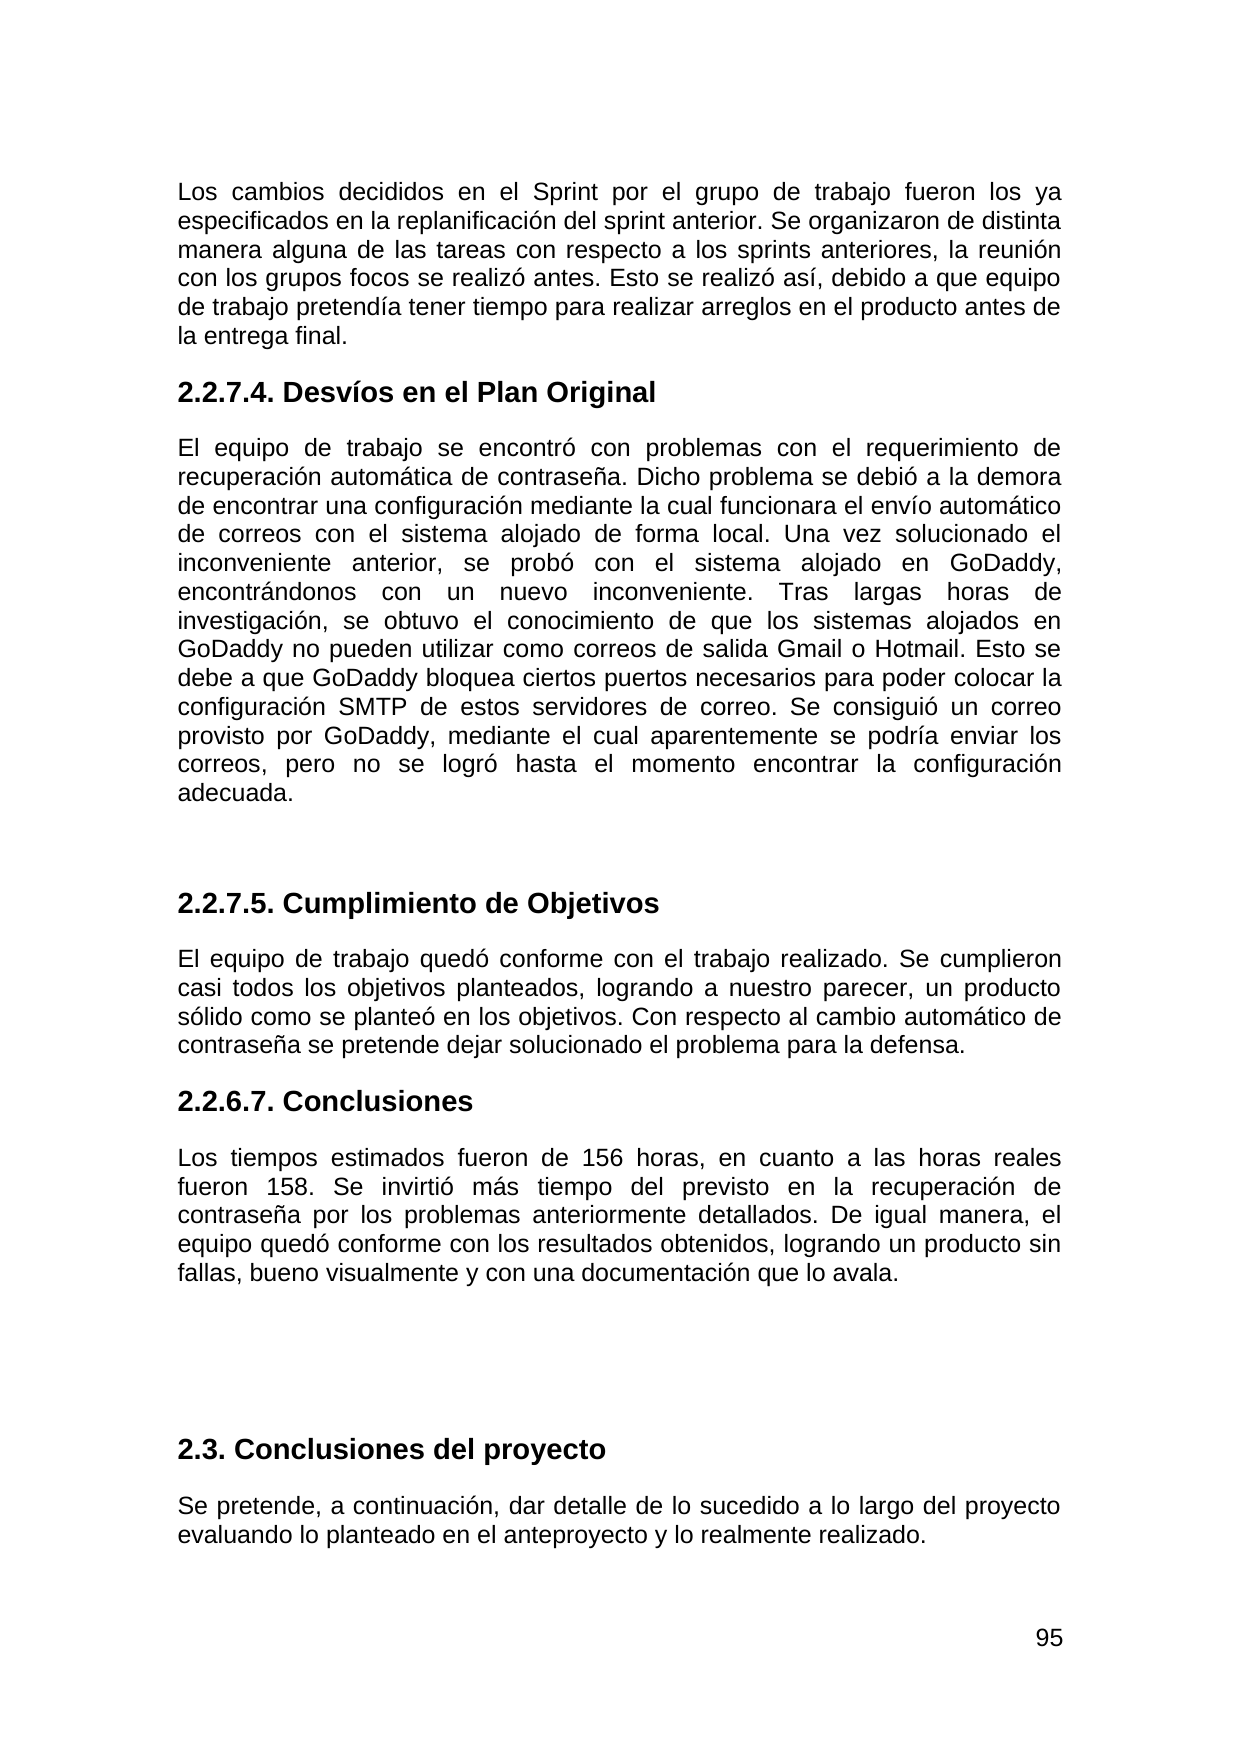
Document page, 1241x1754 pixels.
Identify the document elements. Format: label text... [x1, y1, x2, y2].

text El equipo de trabajo quedó conforme con el trabajo realizado. Se cumplieron casi todos los objetivos planteados, logrando a nuestro parecer, un producto sólido como se planteó en los objetivos. Con respecto al cambio automático de contraseña se pretende dejar solucionado el problema para la defensa. [177, 944, 1063, 1059]
text 2.2.7.4. Desvíos en el Plan Original [177, 375, 1063, 408]
text Los cambios decididos en el Sprint por el grupo de trabajo fueron los ya especificados en la replanificación del sprint anterior. Se organizaron de distinta manera alguna de las tareas con respecto a los sprints anteriores, la reunión con los grupos focos se realizó antes. Esto se realizó así, debido a que equipo de trabajo pretendía tener tiempo para realizar arreglos en el producto antes de la entrega final. [177, 177, 1063, 350]
text 2.3. Conclusiones del proyecto [177, 1432, 1063, 1466]
text 2.2.6.7. Conclusiones [177, 1084, 1063, 1118]
text 2.2.7.5. Cumplimiento de Objetivos [177, 886, 1063, 919]
text Se pretende, a continuación, dar detalle de lo sucedido a lo largo del proyecto evaluando lo planteado en el anteproyecto y lo realmente realizado. [177, 1491, 1063, 1548]
text Los tiempos estimados fueron de 156 horas, en cuanto a las horas reales fueron 158. Se invirtió más tiempo del previsto en la recuperación de contraseña por los problemas anteriormente detallados. De igual manera, el equipo quedó conforme con los resultados obtenidos, logrando un producto sin fallas, bueno visualmente y con una documentación que lo avala. [177, 1143, 1063, 1287]
text El equipo de trabajo se encontró con problemas con el requerimiento de recuperación automática de contraseña. Dicho problema se debió a la demora de encontrar una configuración mediante la cual funcionara el envío automático de correos con el sistema alojado de forma local. Una vez solucionado el inconveniente anterior, se probó con el sistema alojado en GoDaddy, encontrándonos con un nuevo inconveniente. Tras largas horas de investigación, se obtuvo el conocimiento de que los sistemas alojados en GoDaddy no pueden utilizar como correos de salida Gmail o Hotmail. Esto se debe a que GoDaddy bloquea ciertos puertos necesarios para poder colocar la configuración SMTP de estos servidores de correo. Se consiguió un correo provisto por GoDaddy, mediante el cual aparentemente se podría enviar los correos, pero no se logró hasta el momento encontrar la configuración adecuada. [177, 433, 1063, 807]
